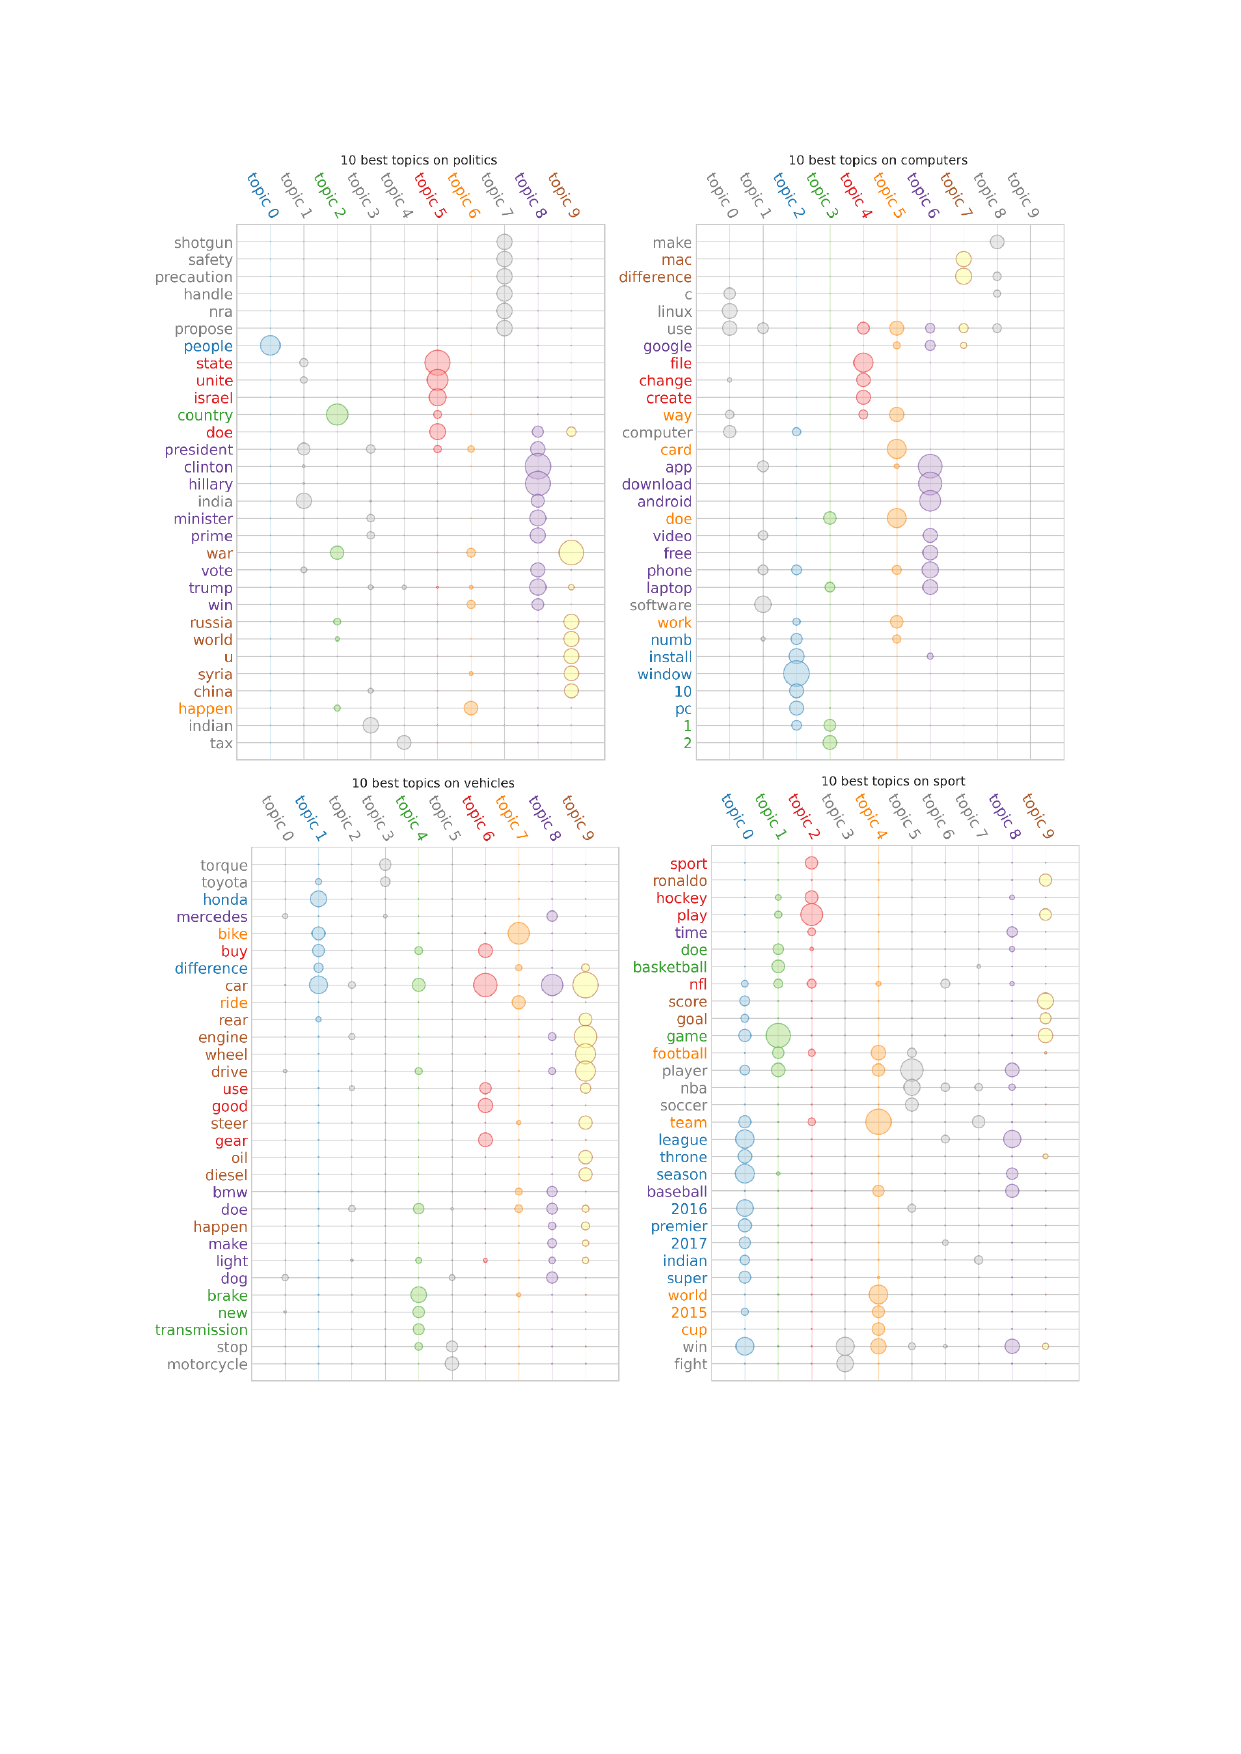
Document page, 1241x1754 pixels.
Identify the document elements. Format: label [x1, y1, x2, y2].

picture [147, 768, 1086, 1388]
picture [147, 147, 1070, 767]
